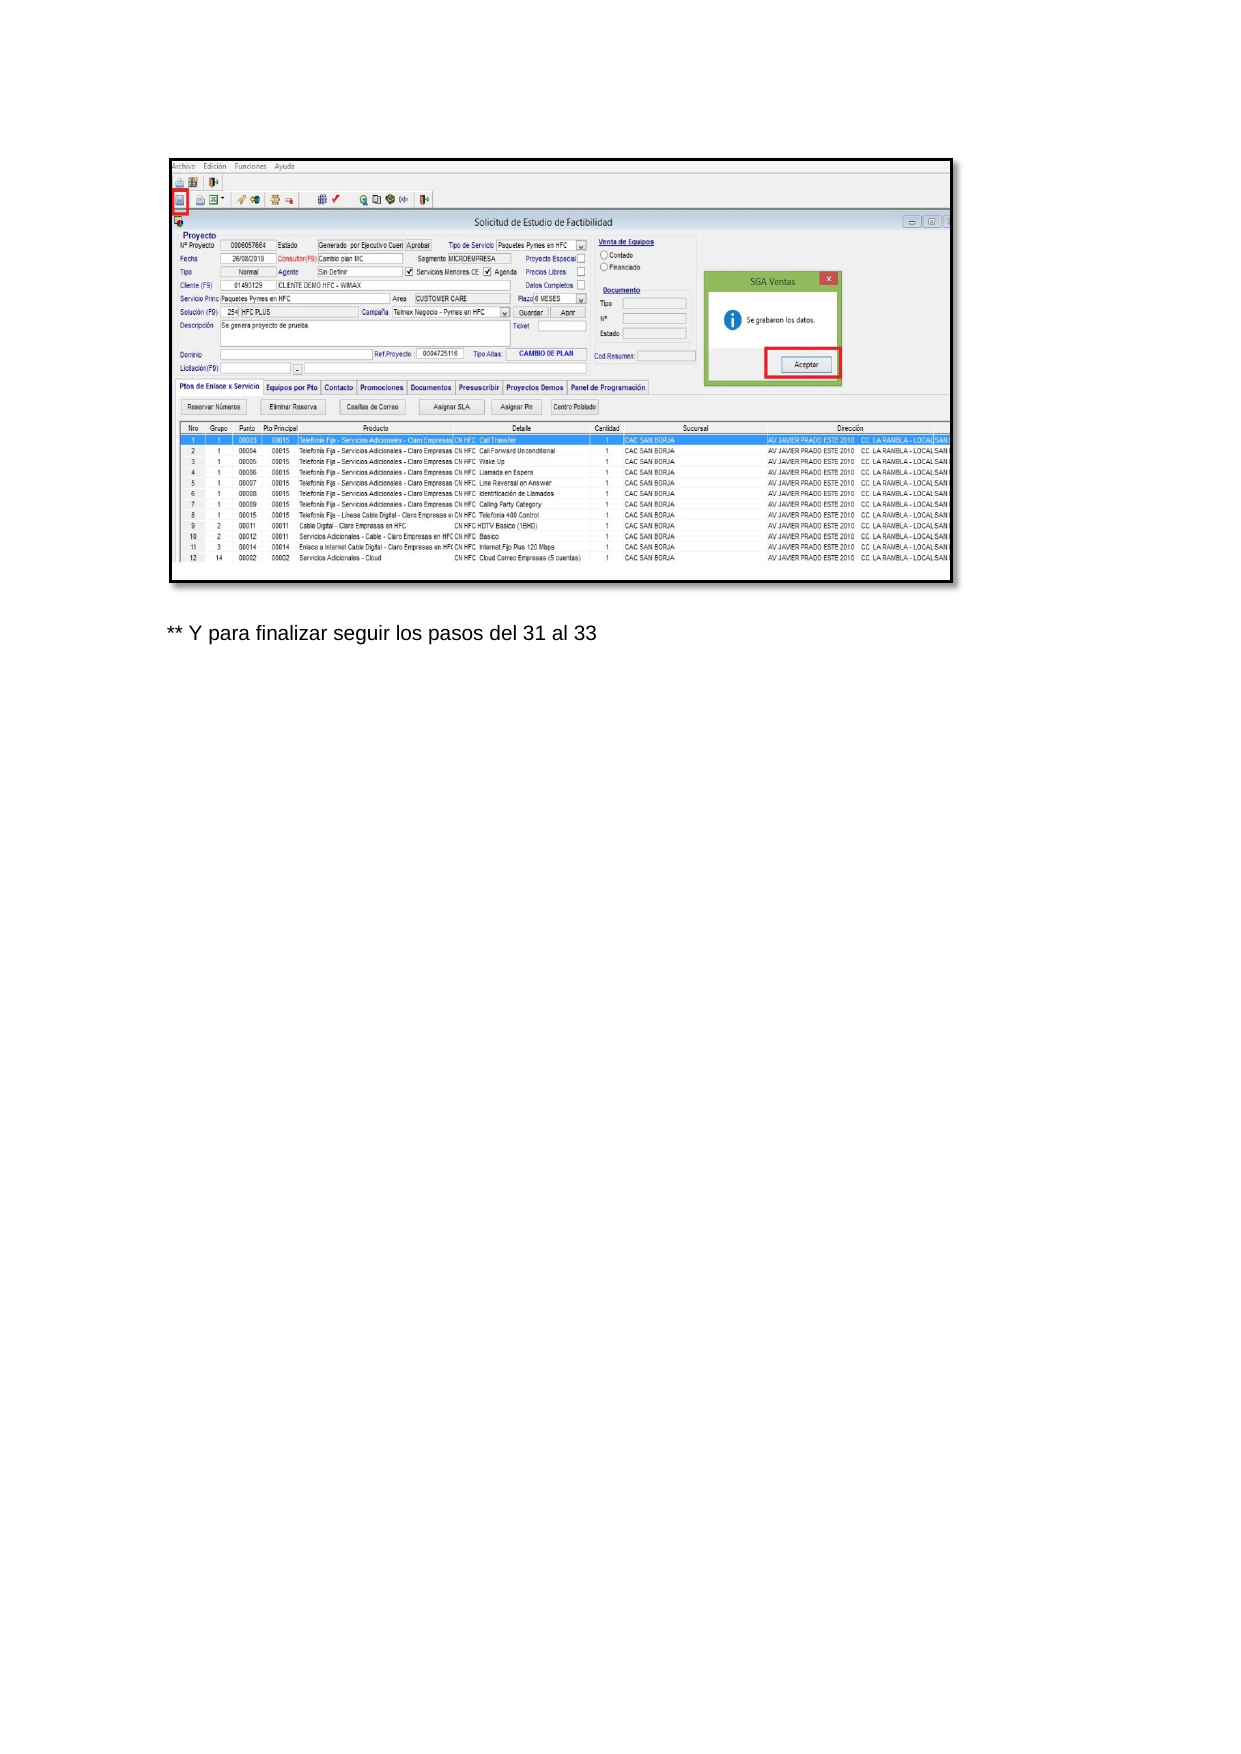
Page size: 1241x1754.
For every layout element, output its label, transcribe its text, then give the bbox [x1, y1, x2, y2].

picture [165, 155, 965, 595]
text ** Y para finalizar seguir los pasos del 31 al 33 [167, 621, 1076, 645]
